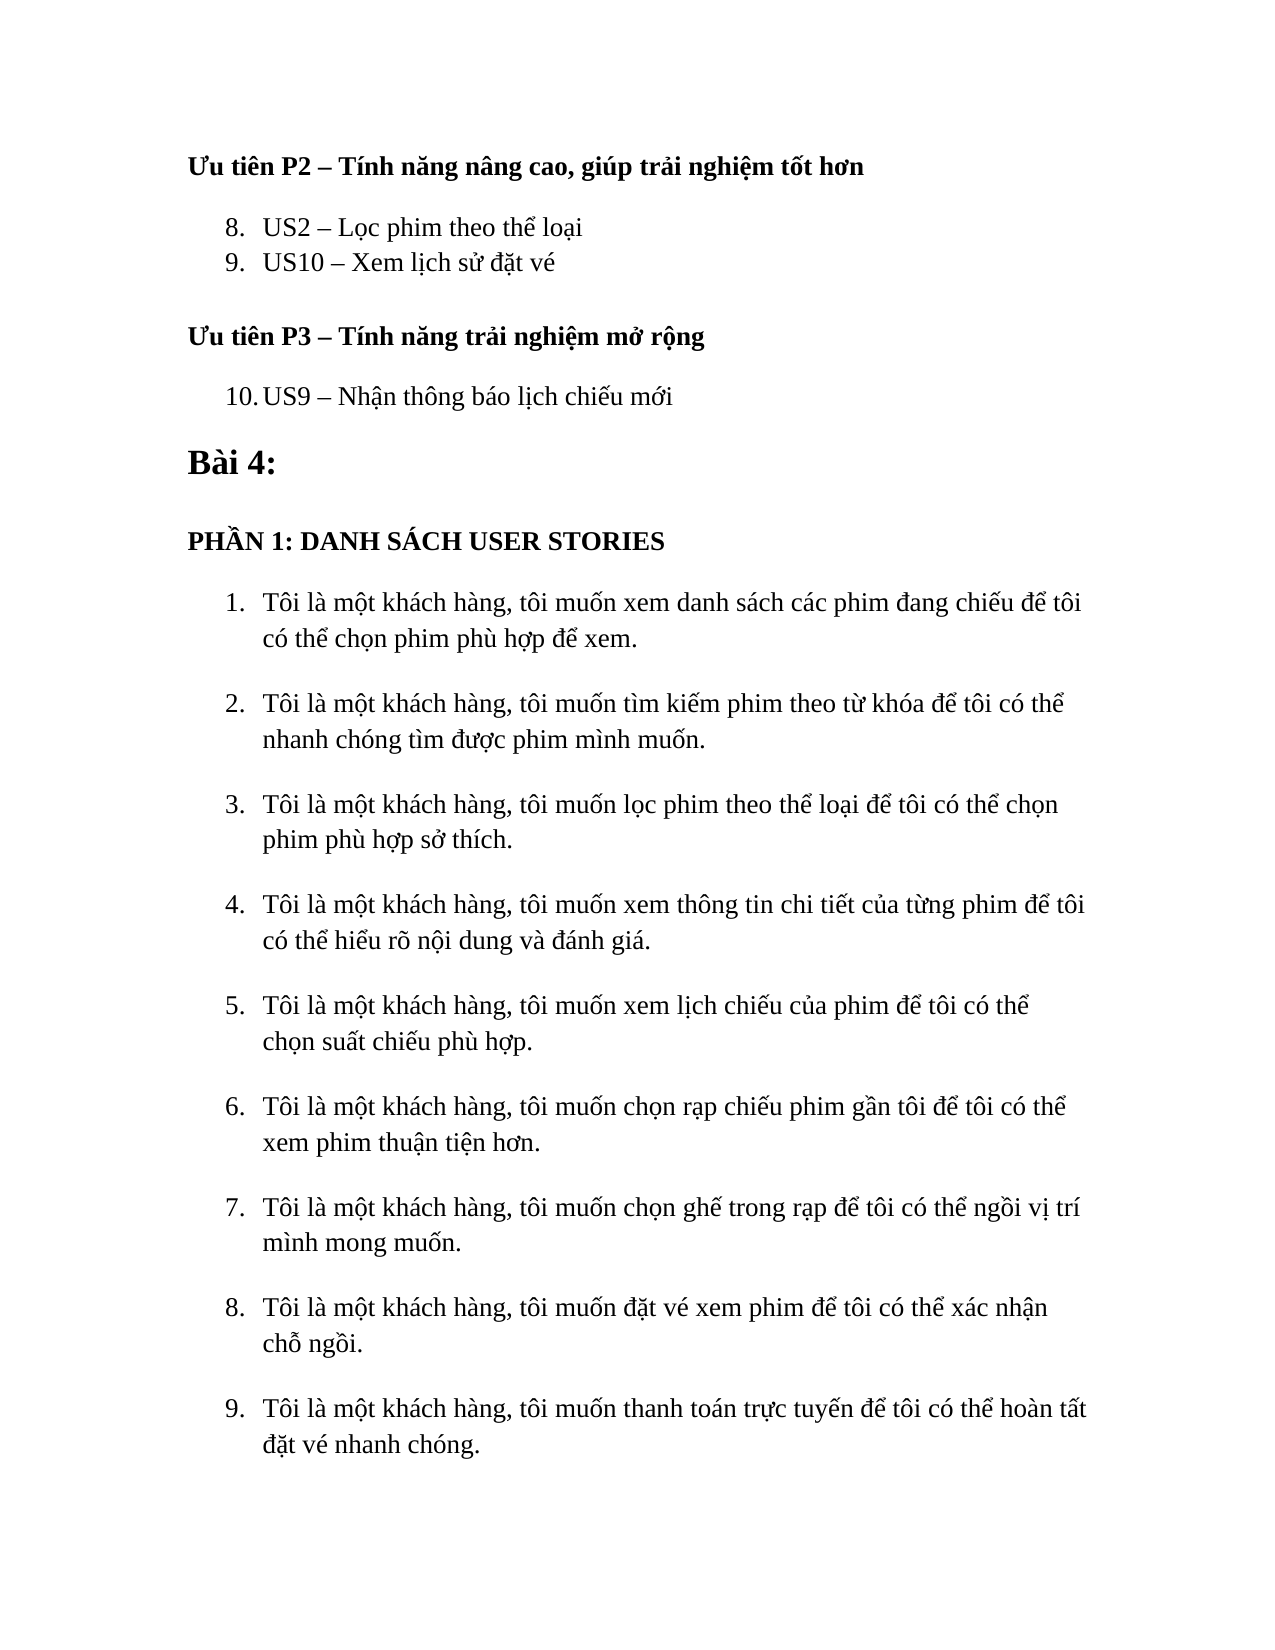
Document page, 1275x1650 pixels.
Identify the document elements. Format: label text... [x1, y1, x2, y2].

list Tôi là một khách hàng, tôi muốn đặt vé xem phim để tôi có thể xác nhận chỗ ngồi. [225, 1291, 1087, 1388]
list Tôi là một khách hàng, tôi muốn tìm kiếm phim theo từ khóa để tôi có thể nhanh chóng tìm được phim mình muốn. [225, 687, 1087, 784]
list Tôi là một khách hàng, tôi muốn chọn ghế trong rạp để tôi có thể ngồi vị trí mình mong muốn. [225, 1191, 1087, 1287]
list US10 – Xem lịch sử đặt vé [225, 246, 1087, 278]
subtitle Ưu tiên P2 – Tính năng nâng cao, giúp trải nghiệm tốt hơn [187, 150, 1087, 181]
list Tôi là một khách hàng, tôi muốn xem lịch chiếu của phim để tôi có thể chọn suất chiếu phù hợp. [225, 989, 1087, 1086]
list Tôi là một khách hàng, tôi muốn chọn rạp chiếu phim gần tôi để tôi có thể xem phim thuận tiện hơn. [225, 1090, 1087, 1187]
list US2 – Lọc phim theo thể loại [225, 211, 1087, 242]
list Tôi là một khách hàng, tôi muốn lọc phim theo thể loại để tôi có thể chọn phim phù hợp sở thích. [225, 788, 1087, 884]
list Tôi là một khách hàng, tôi muốn thanh toán trực tuyến để tôi có thể hoàn tất đặt vé nhanh chóng. [225, 1392, 1087, 1489]
list Tôi là một khách hàng, tôi muốn xem danh sách các phim đang chiếu để tôi có thể chọn phim phù hợp để xem. [225, 586, 1087, 683]
list Tôi là một khách hàng, tôi muốn xem thông tin chi tiết của từng phim để tôi có thể hiểu rõ nội dung và đánh giá. [225, 888, 1087, 985]
subtitle PHẦN 1: DANH SÁCH USER STORIES [187, 526, 1087, 557]
subtitle Ưu tiên P3 – Tính năng trải nghiệm mở rộng [187, 320, 1087, 351]
text Bài 4: [187, 441, 1087, 482]
list US9 – Nhận thông báo lịch chiếu mới [225, 380, 1087, 412]
